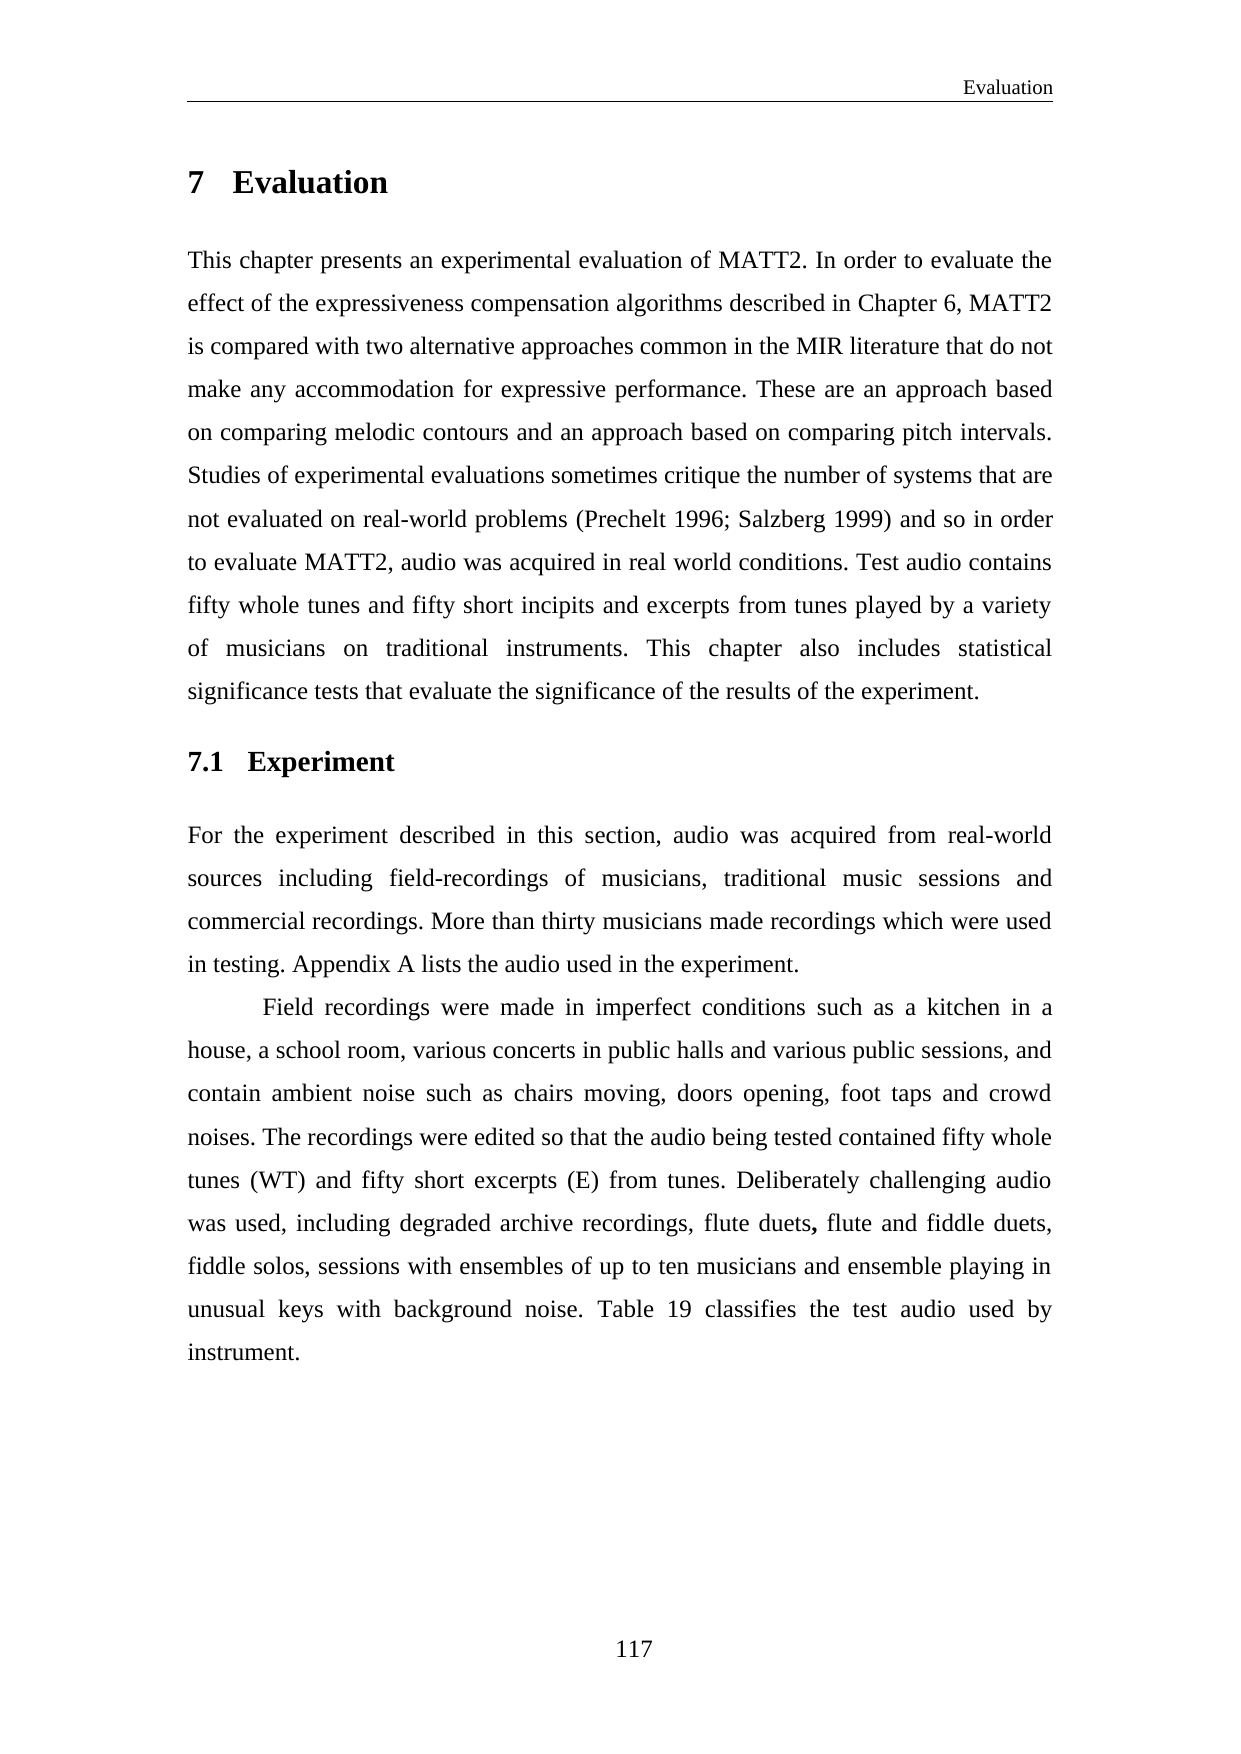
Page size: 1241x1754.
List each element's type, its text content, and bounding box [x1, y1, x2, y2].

text Field recordings were made in imperfect conditions such as a kitchen in a house, a school room, various concerts in public halls and various public sessions, and contain ambient noise such as chairs moving, doors opening, foot taps and crowd noises. The recordings were edited so that the audio being tested contained fifty whole tunes (WT) and fifty short excerpts (E) from tunes. Deliberately challenging audio was used, including degraded archive recordings, flute duets, flute and fiddle duets, fiddle solos, sessions with ensembles of up to ten musicians and ensemble playing in unusual keys with background noise. Table 19 classifies the test audio used by instrument. [187, 992, 1053, 1366]
text For the experiment described in this section, audio was acquired from real-world sources including field-recordings of musicians, traditional music sessions and commercial recordings. More than thirty musicians made recordings which were used in testing. Appendix A lists the audio used in the experiment. [187, 820, 1053, 978]
subtitle Experiment [187, 744, 1053, 778]
subtitle Evaluation [187, 162, 1053, 201]
text This chapter presents an experimental evaluation of MATT2. In order to evaluate the effect of the expressiveness compensation algorithms described in Chapter 6, MATT2 is compared with two alternative approaches common in the MIR literature that do not make any accommodation for expressive performance. These are an approach based on comparing melodic contours and an approach based on comparing pitch intervals. Studies of experimental evaluations sometimes critique the number of systems that are not evaluated on real-world problems (Prechelt 1996; Salzberg 1999) and so in order to evaluate MATT2, audio was acquired in real world conditions. Test audio contains fifty whole tunes and fifty short incipits and excerpts from tunes played by a variety of musicians on traditional instruments. This chapter also includes statistical significance tests that evaluate the significance of the results of the experiment. [187, 245, 1053, 705]
